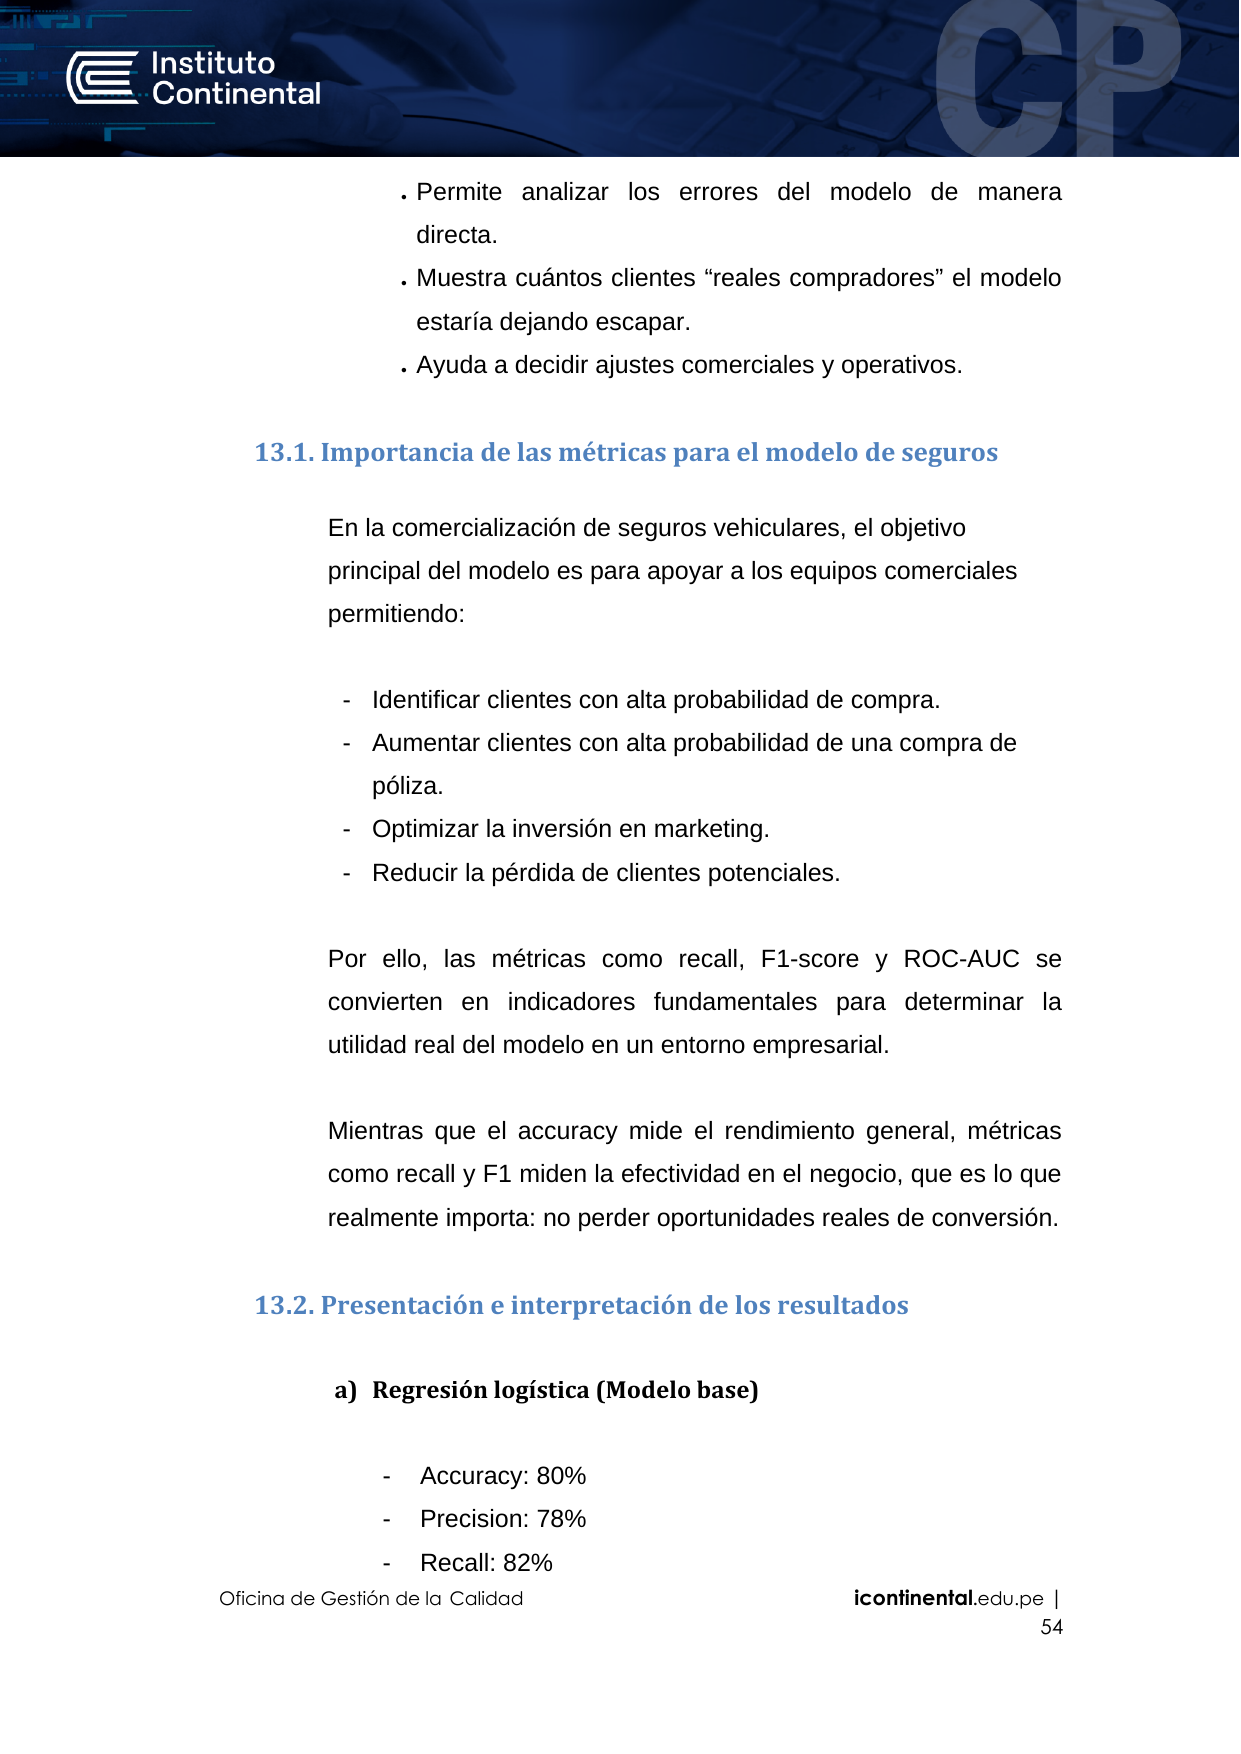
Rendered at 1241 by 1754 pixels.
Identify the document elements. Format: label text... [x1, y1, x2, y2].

text Mientras que el accuracy mide el rendimiento general, métricas como recall y F1 miden la efectividad en el negocio, que es lo que realmente importa: no perder oportunidades reales de conversión. [328, 1116, 1063, 1231]
list Precision: 78% [382, 1504, 1063, 1533]
list Aumentar clientes con alta probabilidad de una compra de póliza. [342, 728, 1063, 800]
subtitle 13.1. Importancia de las métricas para el modelo de seguros [254, 436, 1063, 468]
list Ayuda a decidir ajustes comerciales y operativos. [401, 349, 1063, 378]
list Optimizar la inversión en marketing. [342, 814, 1063, 843]
text Por ello, las métricas como recall, F1-score y ROC-AUC se convierten en indicadores fundamentales para determinar la utilidad real del modelo en un entorno empresarial. [328, 944, 1063, 1059]
list Identificar clientes con alta probabilidad de compra. [342, 685, 1063, 714]
subtitle Regresión logística (Modelo base) [334, 1374, 1063, 1403]
list Permite analizar los errores del modelo de manera directa. [401, 177, 1063, 249]
text En la comercialización de seguros vehiculares, el objetivo principal del modelo es para apoyar a los equipos comerciales permitiendo: [328, 512, 1063, 627]
list Recall: 82% [382, 1547, 1063, 1576]
list Reducir la pérdida de clientes potenciales. [342, 857, 1063, 886]
list Accuracy: 80% [382, 1461, 1063, 1490]
picture [0, 0, 1239, 157]
subtitle 13.2. Presentación e interpretación de los resultados [254, 1289, 1063, 1321]
list Muestra cuántos clientes “reales compradores” el modelo estaría dejando escapar. [401, 263, 1063, 335]
